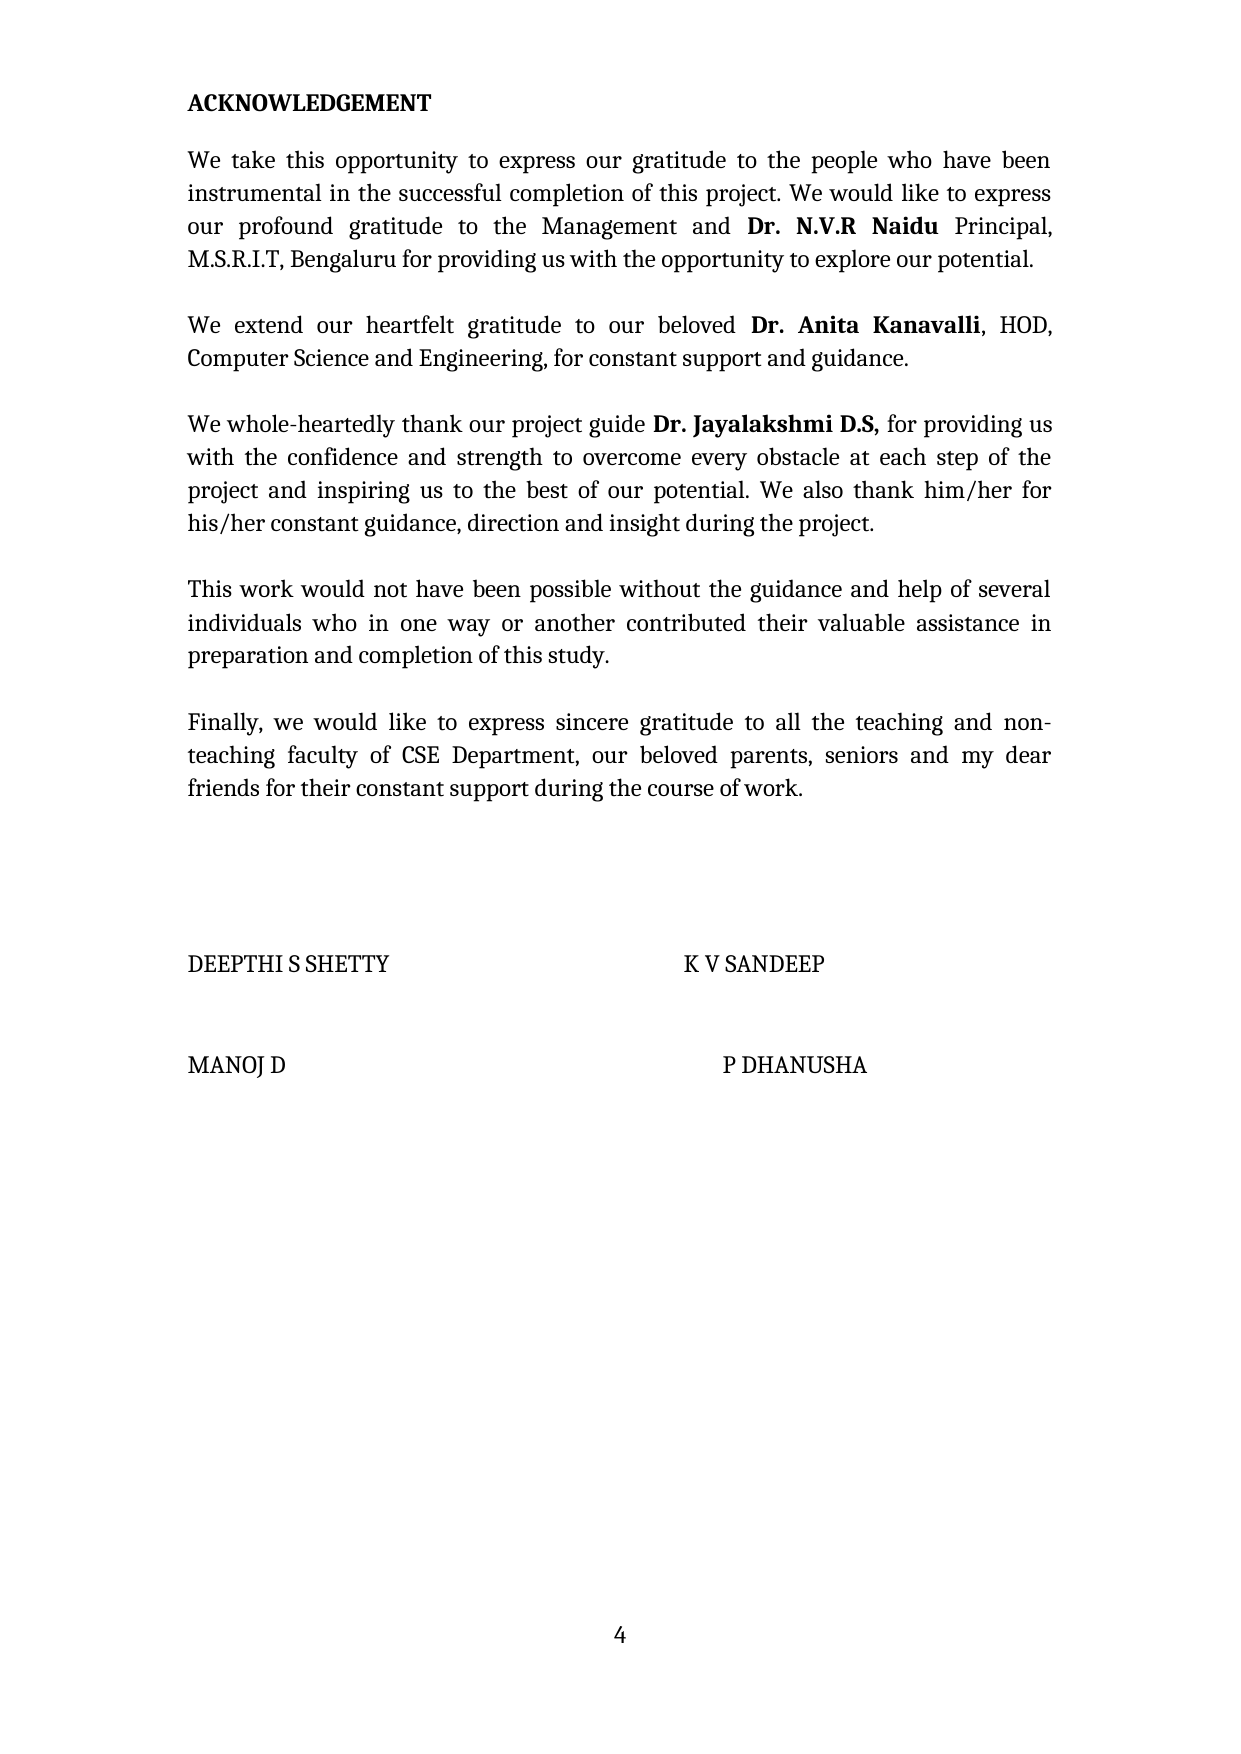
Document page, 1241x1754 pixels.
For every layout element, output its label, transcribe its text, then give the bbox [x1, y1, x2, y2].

text This work would not have been possible without the guidance and help of several individuals who in one way or another contributed their valuable assistance in preparation and completion of this study. [187, 575, 1053, 670]
text We extend our heartfelt gratitude to our beloved Dr. Anita Kanavalli, HOD, Computer Science and Engineering, for constant support and guidance. [187, 311, 1053, 373]
text MANOJ D P DHANUSHA [187, 1051, 1053, 1080]
text We whole-heartedly thank our project guide Dr. Jayalakshmi D.S, for providing us with the confidence and strength to overcome every obstacle at each step of the project and inspiring us to the best of our potential. We also thank him/her for his/her constant guidance, direction and insight during the project. [187, 410, 1053, 538]
text Finally, we would like to express sincere gratitude to all the teaching and non-teaching faculty of CSE Department, our beloved parents, seniors and my dear friends for their constant support during the course of work. [187, 707, 1053, 802]
text DEEPTHI S SHETTY K V SANDEEP [187, 950, 1053, 979]
text We take this opportunity to express our gratitude to the people who have been instrumental in the successful completion of this project. We would like to express our profound gratitude to the Management and Dr. N.V.R Naidu Principal, M.S.R.I.T, Bengaluru for providing us with the opportunity to explore our potential. [187, 146, 1053, 274]
text ACKNOWLEDGEMENT [187, 89, 1053, 117]
